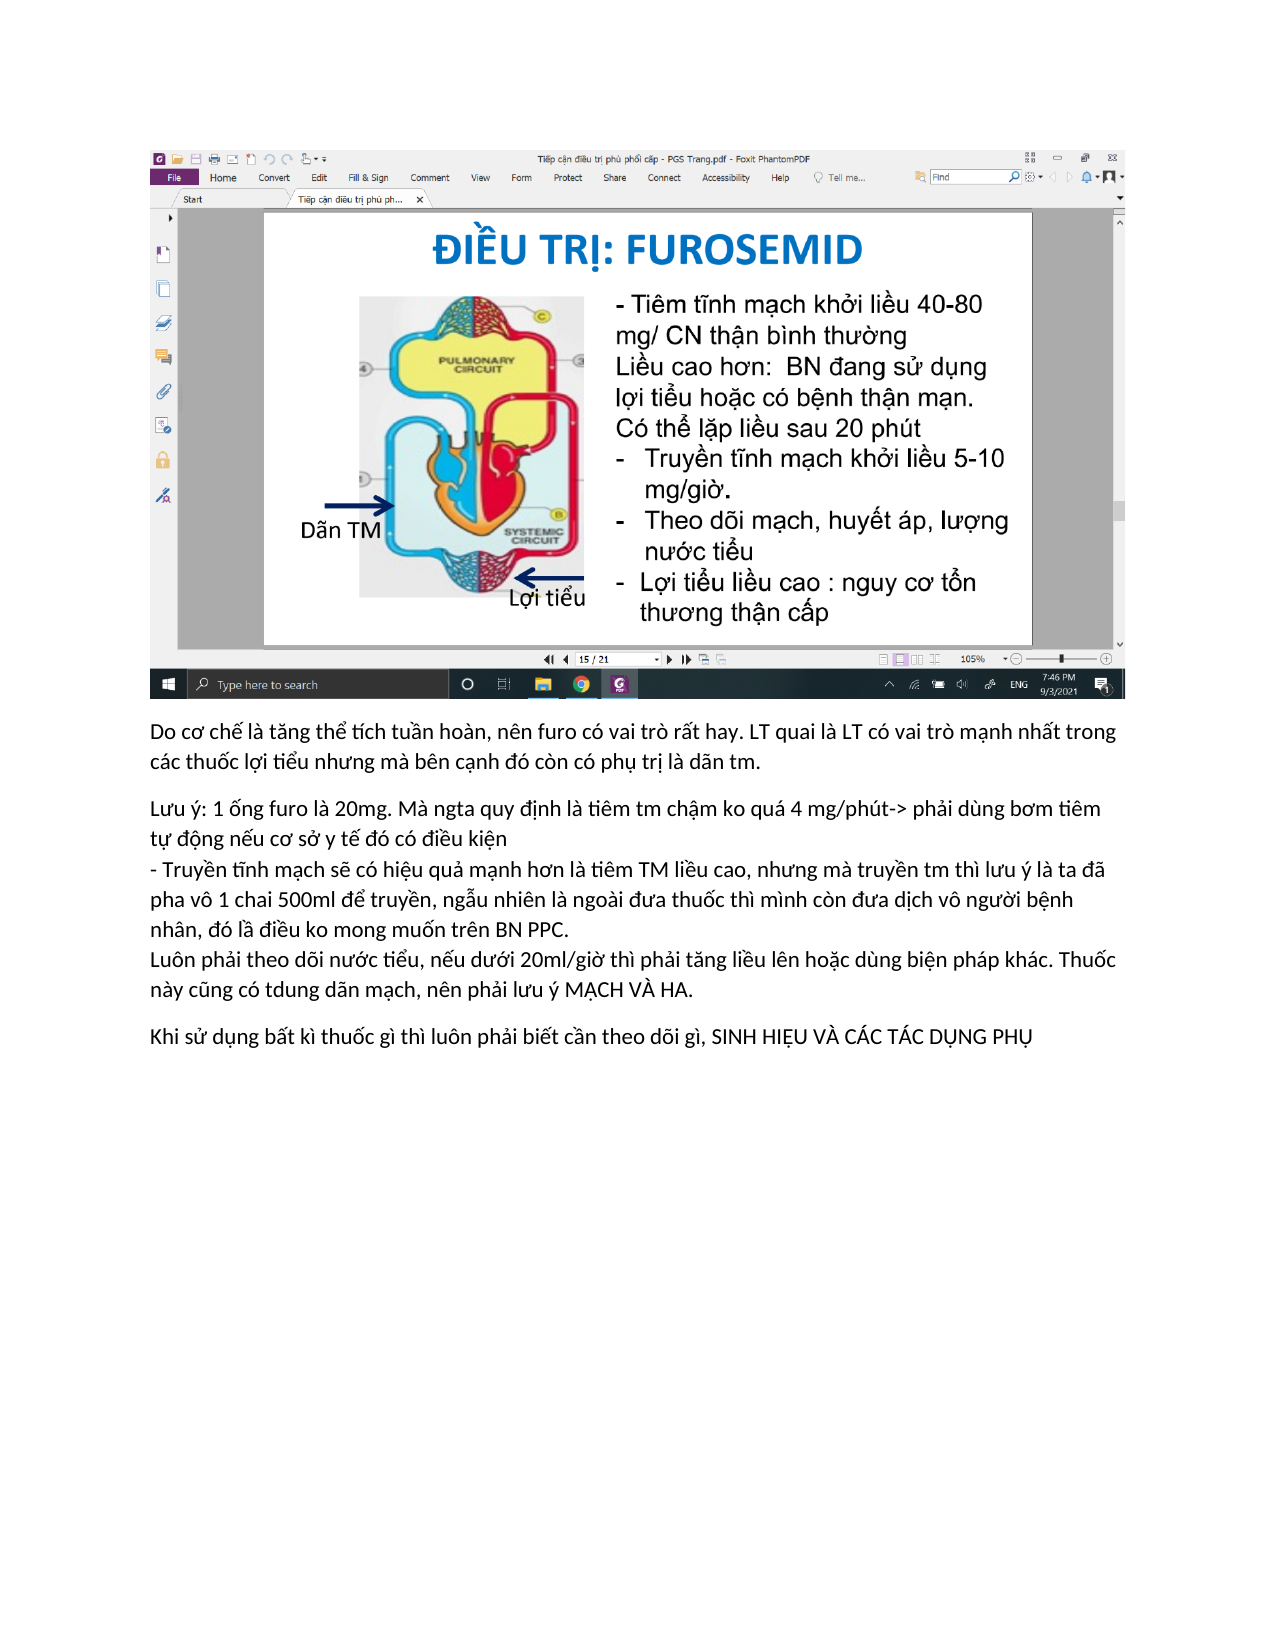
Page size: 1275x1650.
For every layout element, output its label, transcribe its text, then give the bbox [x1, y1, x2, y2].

text Khi sử dụng bất kì thuốc gì thì luôn phải biết cần theo dõi gì, SINH HIỆU VÀ CÁC TÁC DỤNG PHỤ [150, 1022, 1125, 1051]
picture [150, 150, 1125, 699]
text Do cơ chế là tăng thể tích tuần hoàn, nên furo có vai trò rất hay. LT quai là LT có vai trò mạnh nhất trong các thuốc lợi tiểu nhưng mà bên cạnh đó còn có phụ trị là dãn tm. [150, 717, 1125, 776]
text Lưu ý: 1 ống furo là 20mg. Mà ngta quy định là tiêm tm chậm ko quá 4 mg/phút-> phải dùng bơm tiêm tự động nếu cơ sở y tế đó có điều kiện - Truyền tĩnh mạch sẽ có hiệu quả mạnh hơn là tiêm TM liều cao, nhưng mà truyền tm thì lưu ý là ta đã pha vô 1 chai 500ml để truyền, ngẫu nhiên là ngoài đưa thuốc thì mình còn đưa dịch vô người bệnh nhân, đó lầ điều ko mong muốn trên BN PPC. Luôn phải theo dõi nước tiểu, nếu dưới 20ml/giờ thì phải tăng liều lên hoặc dùng biện pháp khác. Thuốc này cũng có tdung dãn mạch, nên phải lưu ý MẠCH VÀ HA. [150, 794, 1125, 1004]
